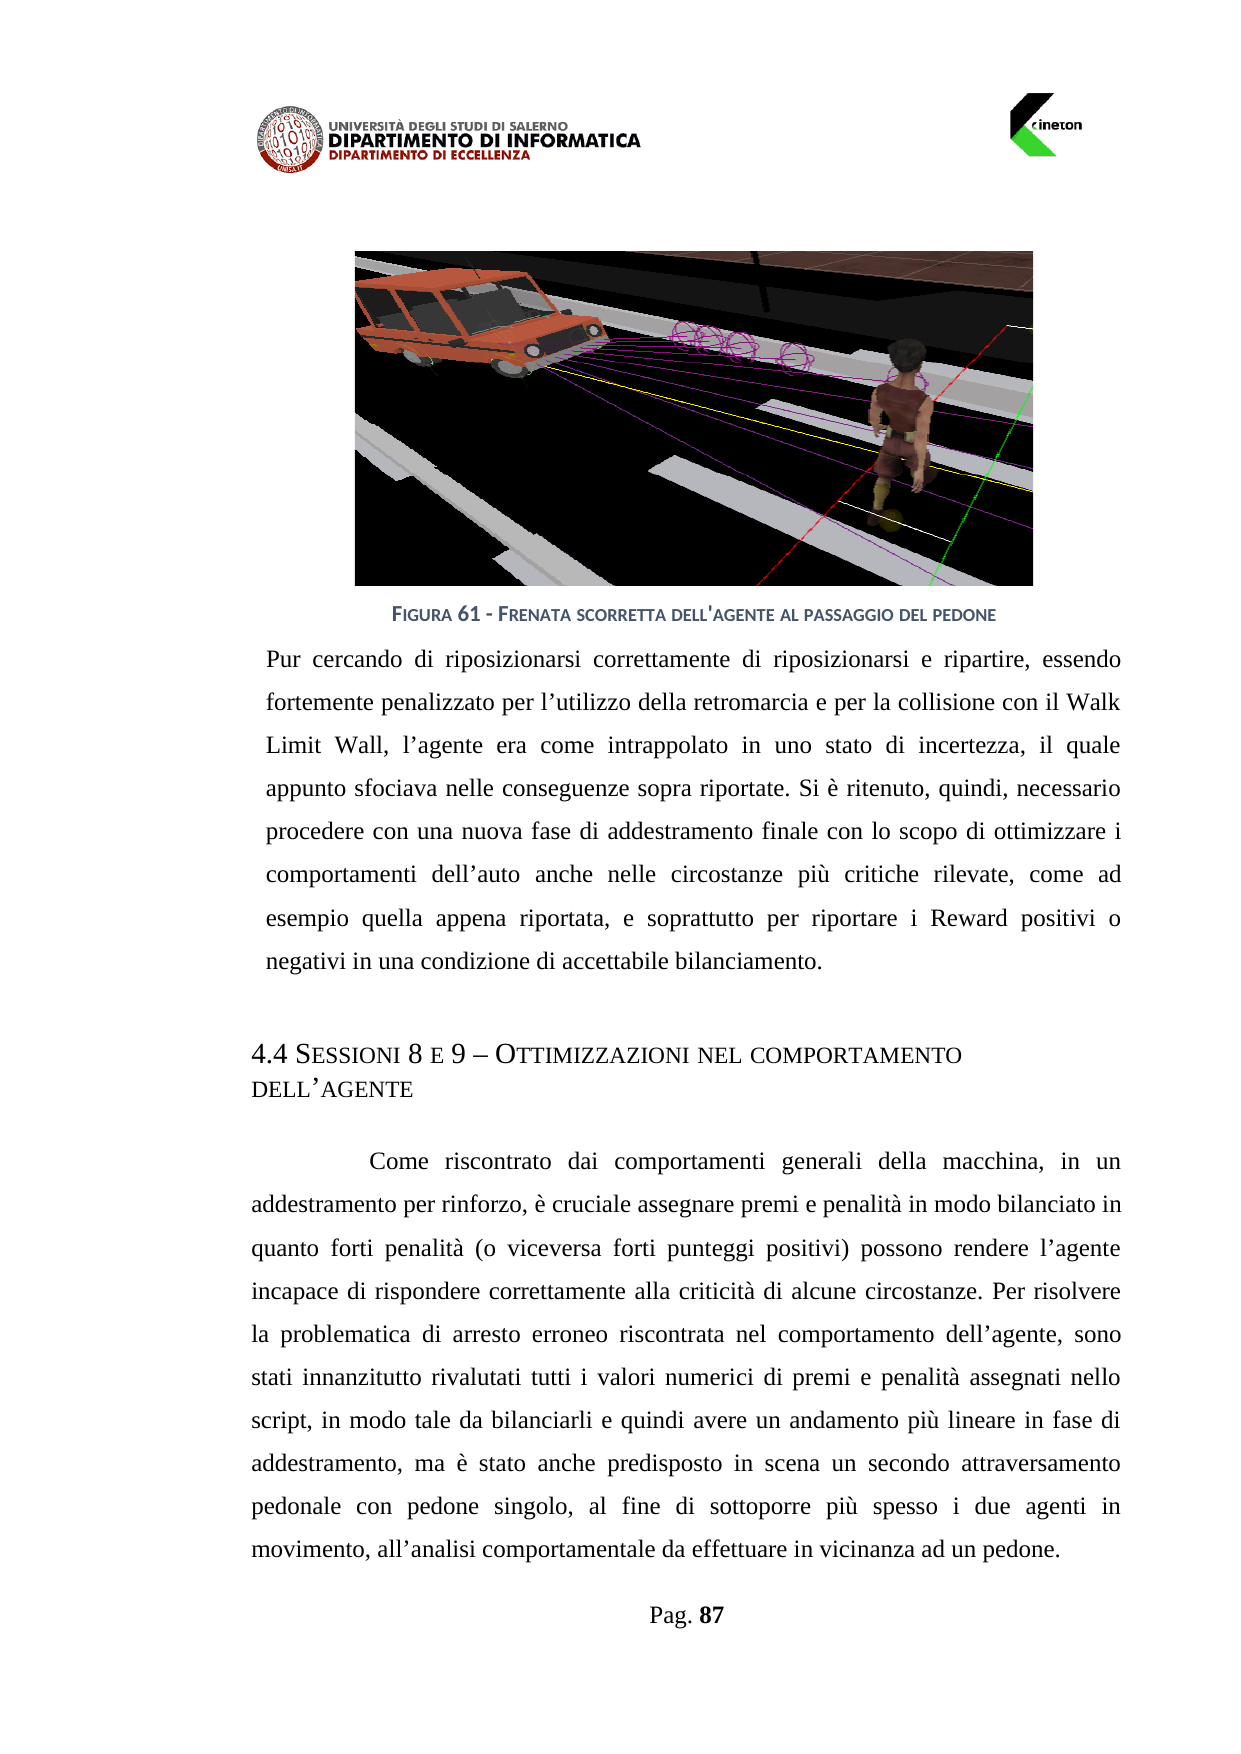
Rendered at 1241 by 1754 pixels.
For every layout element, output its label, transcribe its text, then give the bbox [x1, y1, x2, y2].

picture [354, 251, 1034, 586]
text Figura 61 - Frenata scorretta dell'agente al passaggio del pedone [266, 599, 1122, 627]
text Pur cercando di riposizionarsi correttamente di riposizionarsi e ripartire, essendo fortemente penalizzato per l’utilizzo della retromarcia e per la collisione con il Walk Limit Wall, l’agente era come intrappolato in uno stato di incertezza, il quale appunto sfociava nelle conseguenze sopra riportate. Si è ritenuto, quindi, necessario procedere con una nuova fase di addestramento finale con lo scopo di ottimizzare i comportamenti dell’auto anche nelle circostanze più critiche rilevate, come ad esempio quella appena riportata, e soprattutto per riportare i Reward positivi o negativi in una condizione di accettabile bilanciamento. [266, 644, 1122, 974]
subtitle 4.4 Sessioni 8 e 9 – Ottimizzazioni nel comportamento dell’agente [251, 1036, 1122, 1103]
picture [987, 73, 1102, 177]
picture [251, 102, 645, 177]
text Come riscontrato dai comportamenti generali della macchina, in un addestramento per rinforzo, è cruciale assegnare premi e penalità in modo bilanciato in quanto forti penalità (o viceversa forti punteggi positivi) possono rendere l’agente incapace di rispondere correttamente alla criticità di alcune circostanze. Per risolvere la problematica di arresto erroneo riscontrata nel comportamento dell’agente, sono stati innanzitutto rivalutati tutti i valori numerici di premi e penalità assegnati nello script, in modo tale da bilanciarli e quindi avere un andamento più lineare in fase di addestramento, ma è stato anche predisposto in scena un secondo attraversamento pedonale con pedone singolo, al fine di sottoporre più spesso i due agenti in movimento, all’analisi comportamentale da effettuare in vicinanza ad un pedone. [251, 1146, 1122, 1563]
